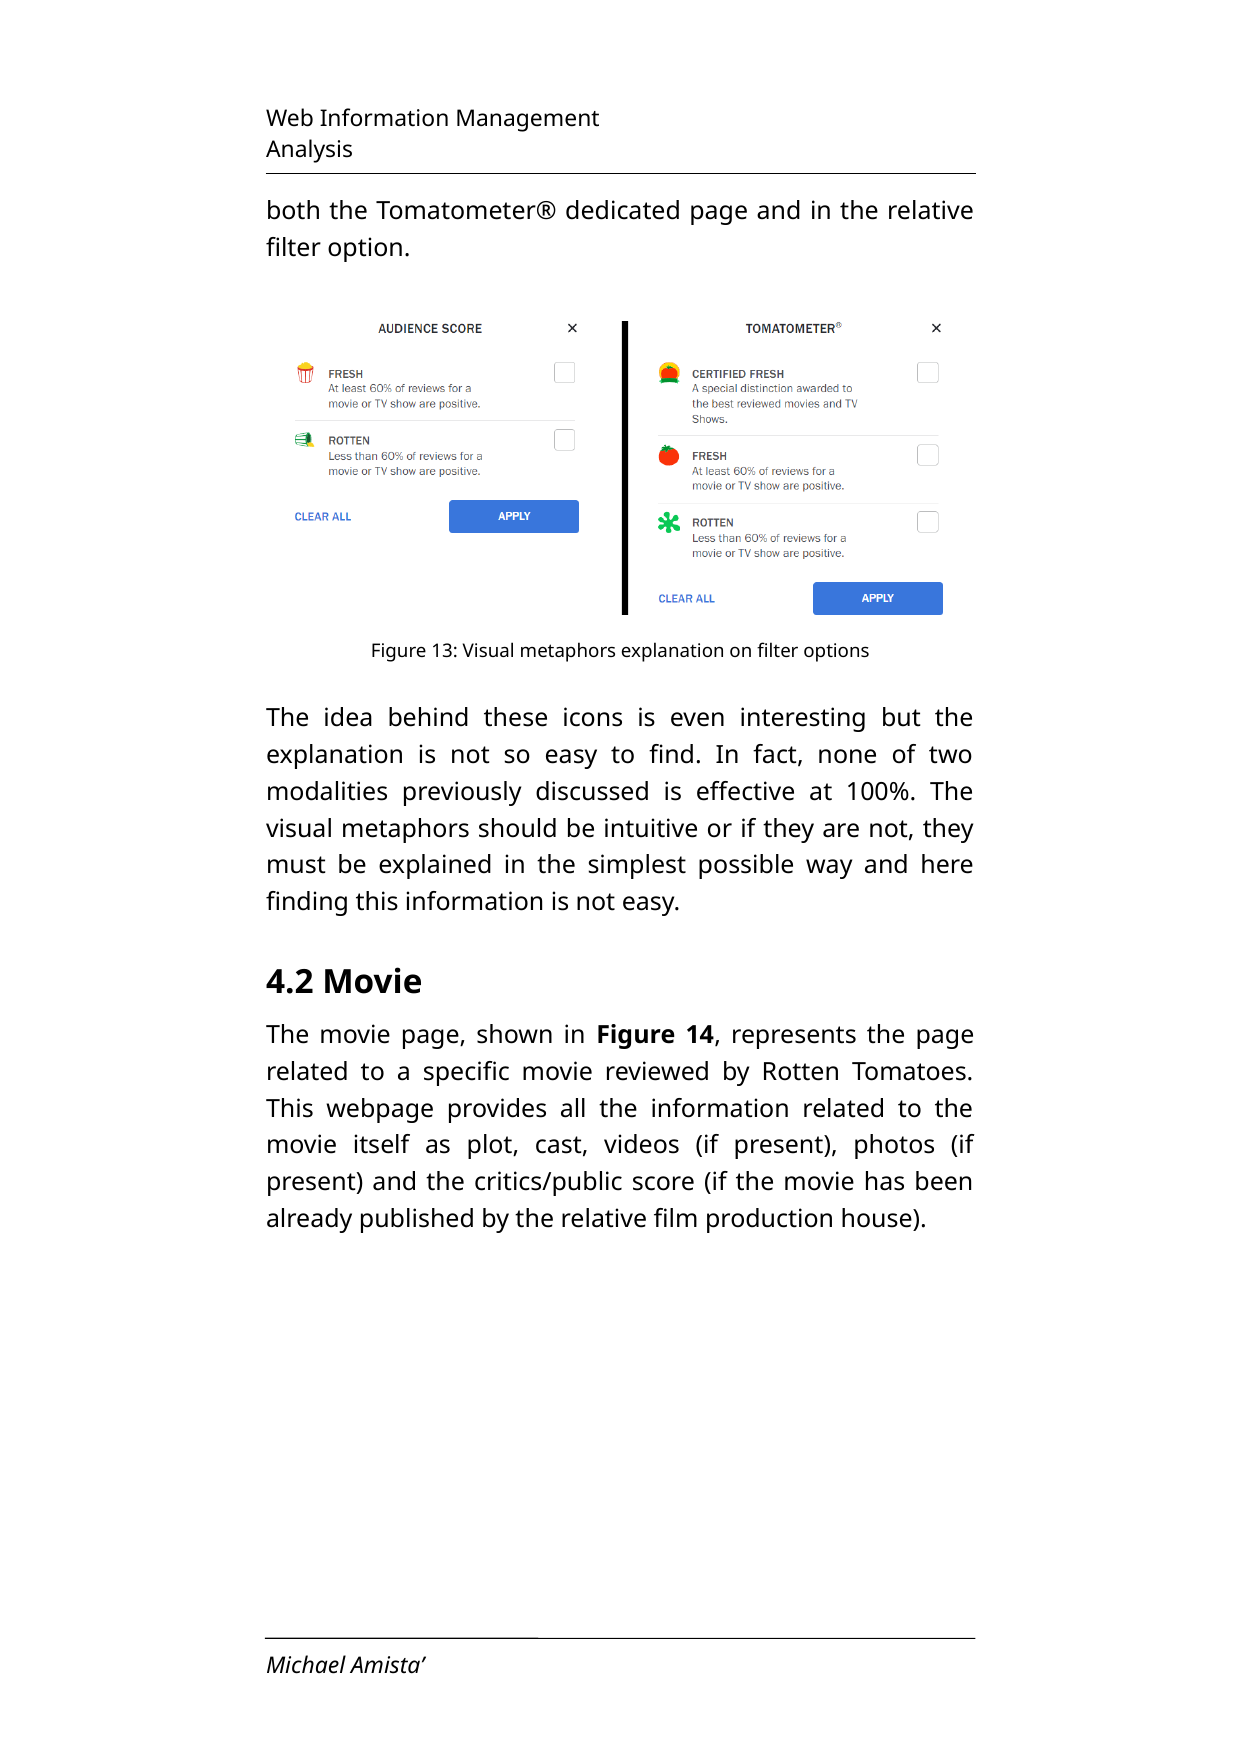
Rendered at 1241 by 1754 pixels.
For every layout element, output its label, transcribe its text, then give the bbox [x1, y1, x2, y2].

text The movie page, shown in Figure 14, represents the page related to a specific movie reviewed by Rotten Tomatoes. This webpage provides all the information related to the movie itself as plot, cast, videos (if present), photos (if present) and the critics/public score (if the movie has been already published by the relative film production house). [266, 1017, 974, 1235]
picture [265, 302, 975, 626]
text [266, 192, 974, 263]
text Figure 13: Visual metaphors explanation on filter options [266, 638, 974, 663]
subtitle 4.2 Movie [266, 957, 974, 1003]
text The idea behind these icons is even interesting but the explanation is not so easy to find. In fact, none of two modalities previously discussed is effective at 100%. The visual metaphors should be intuitive or if they are not, they must be explained in the simplest possible way and here finding this information is not easy. [266, 700, 974, 918]
